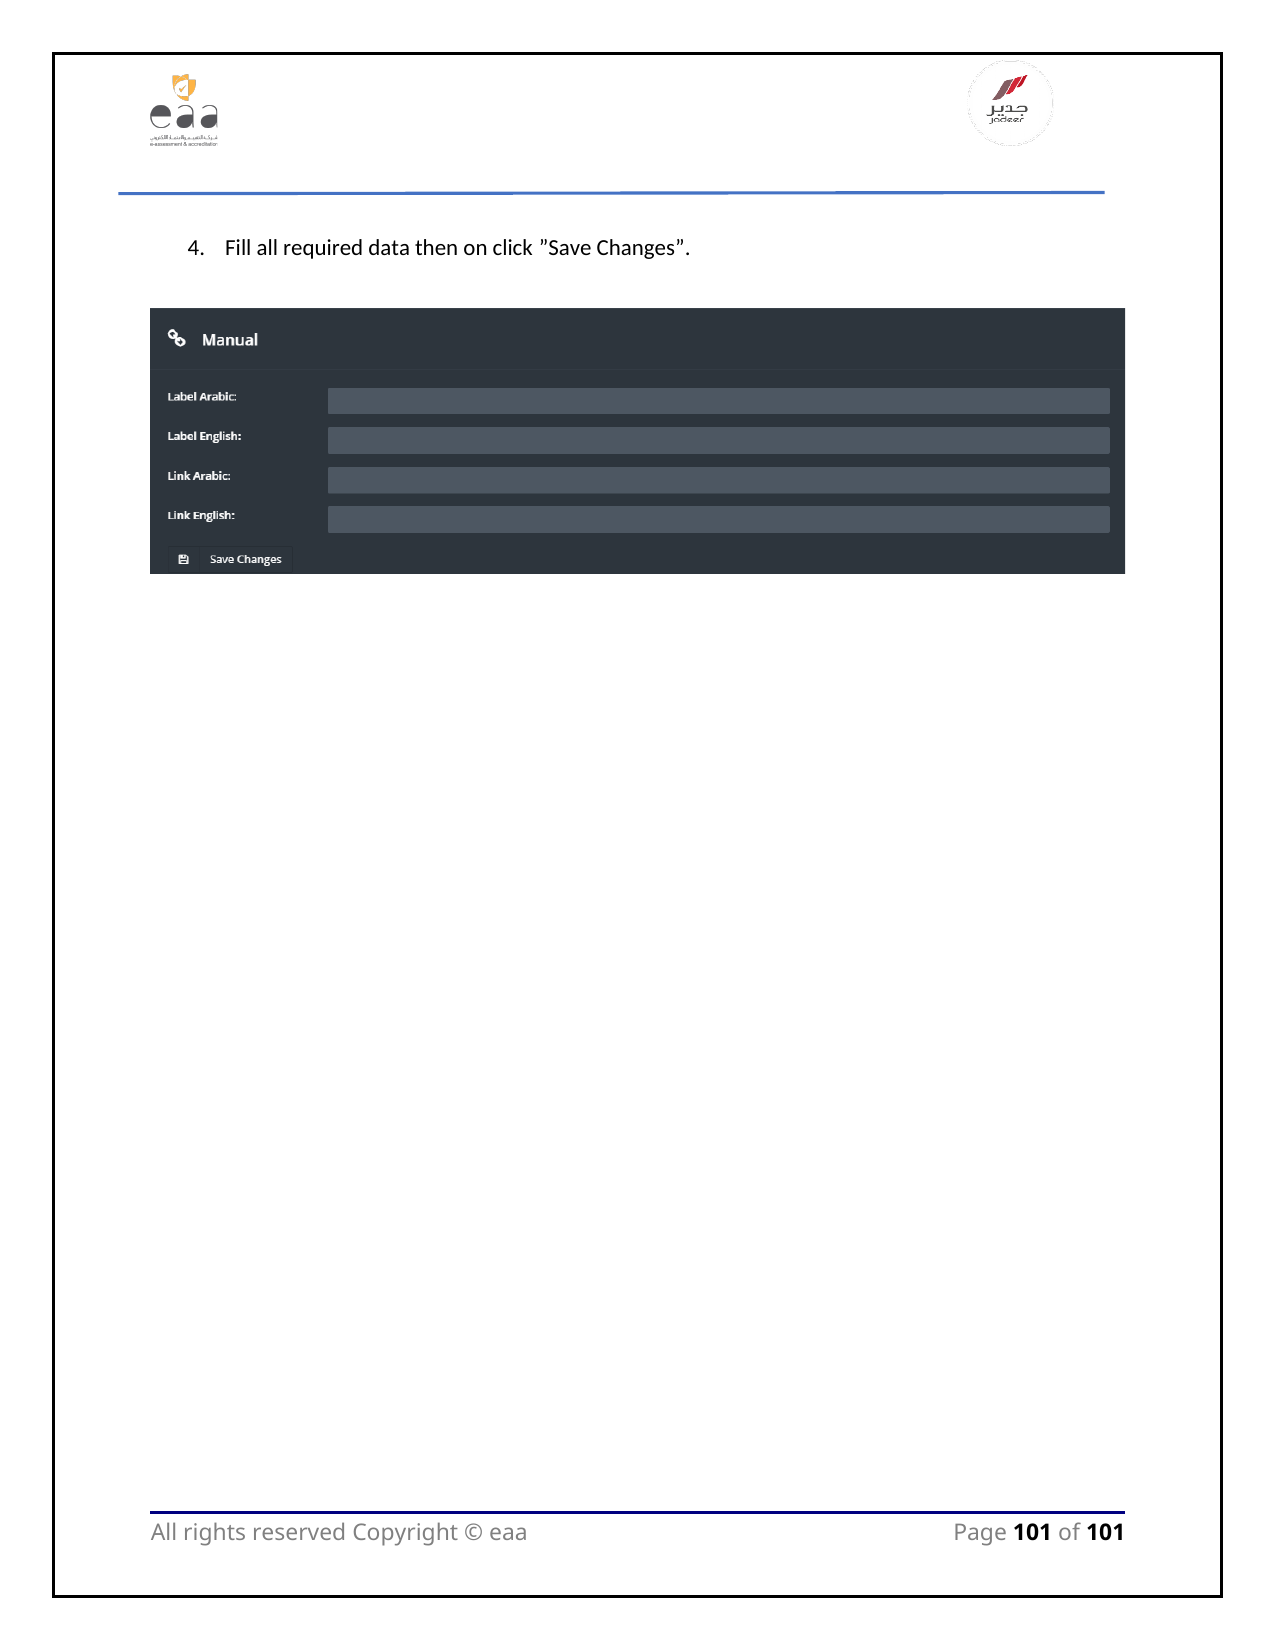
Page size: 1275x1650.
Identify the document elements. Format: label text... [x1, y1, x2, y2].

picture [967, 60, 1054, 146]
list Fill all required data then on click ”Save Changes”. [187, 233, 1125, 261]
picture [150, 74, 218, 146]
picture [150, 308, 1125, 574]
